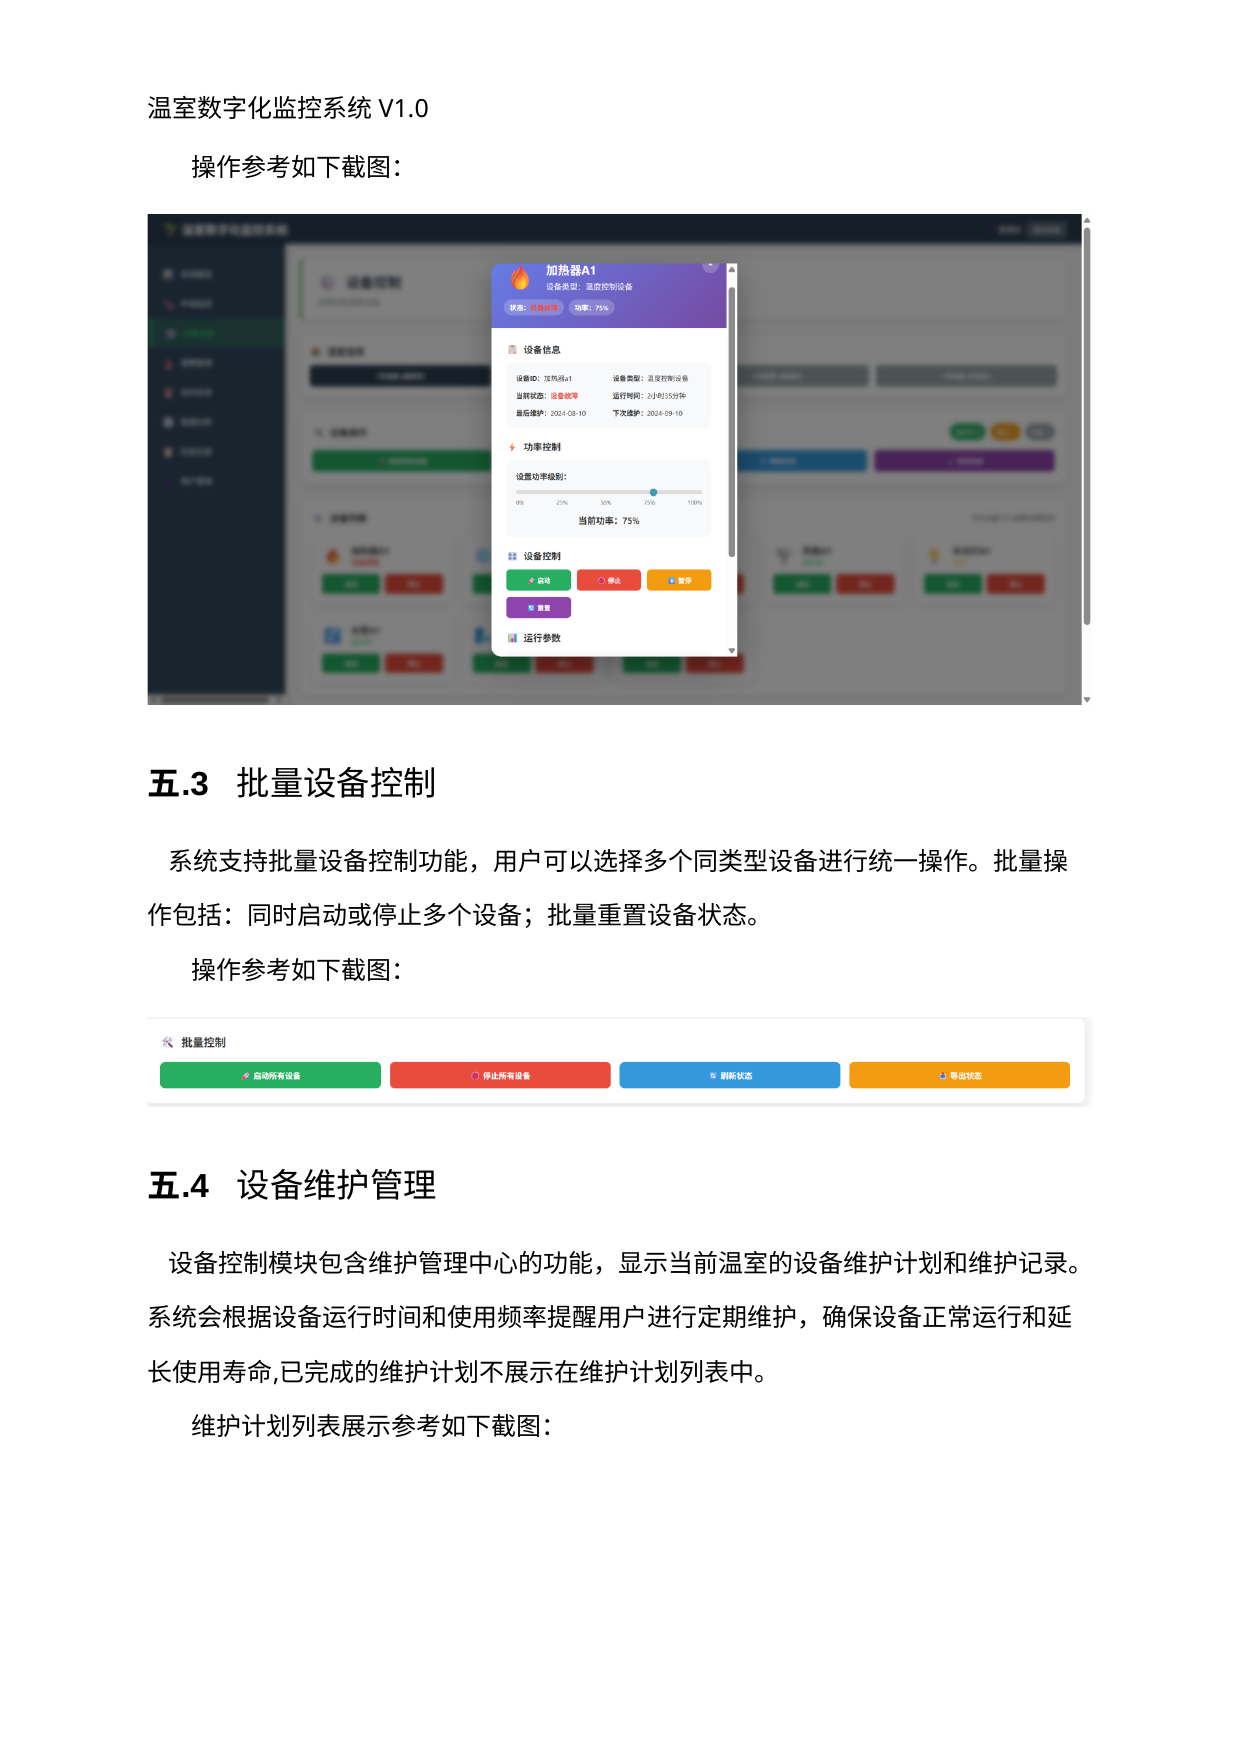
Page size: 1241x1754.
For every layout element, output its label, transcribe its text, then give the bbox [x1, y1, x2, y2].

picture [147, 1017, 1093, 1107]
subtitle 批量设备控制 [148, 757, 1092, 805]
subtitle 设备维护管理 [148, 1158, 1092, 1207]
text 操作参考如下截图： [148, 148, 1092, 184]
text 设备控制模块包含维护管理中心的功能，显示当前温室的设备维护计划和维护记录。系统会根据设备运行时间和使用频率提醒用户进行定期维护，确保设备正常运行和延长使用寿命,已完成的维护计划不展示在维护计划列表中。 [148, 1243, 1092, 1388]
text 维护计划列表展示参考如下截图： [148, 1406, 1092, 1443]
text 操作参考如下截图： [148, 950, 1092, 986]
picture [147, 214, 1092, 705]
text 系统支持批量设备控制功能，用户可以选择多个同类型设备进行统一操作。批量操作包括：同时启动或停止多个设备；批量重置设备状态。 [148, 841, 1092, 932]
